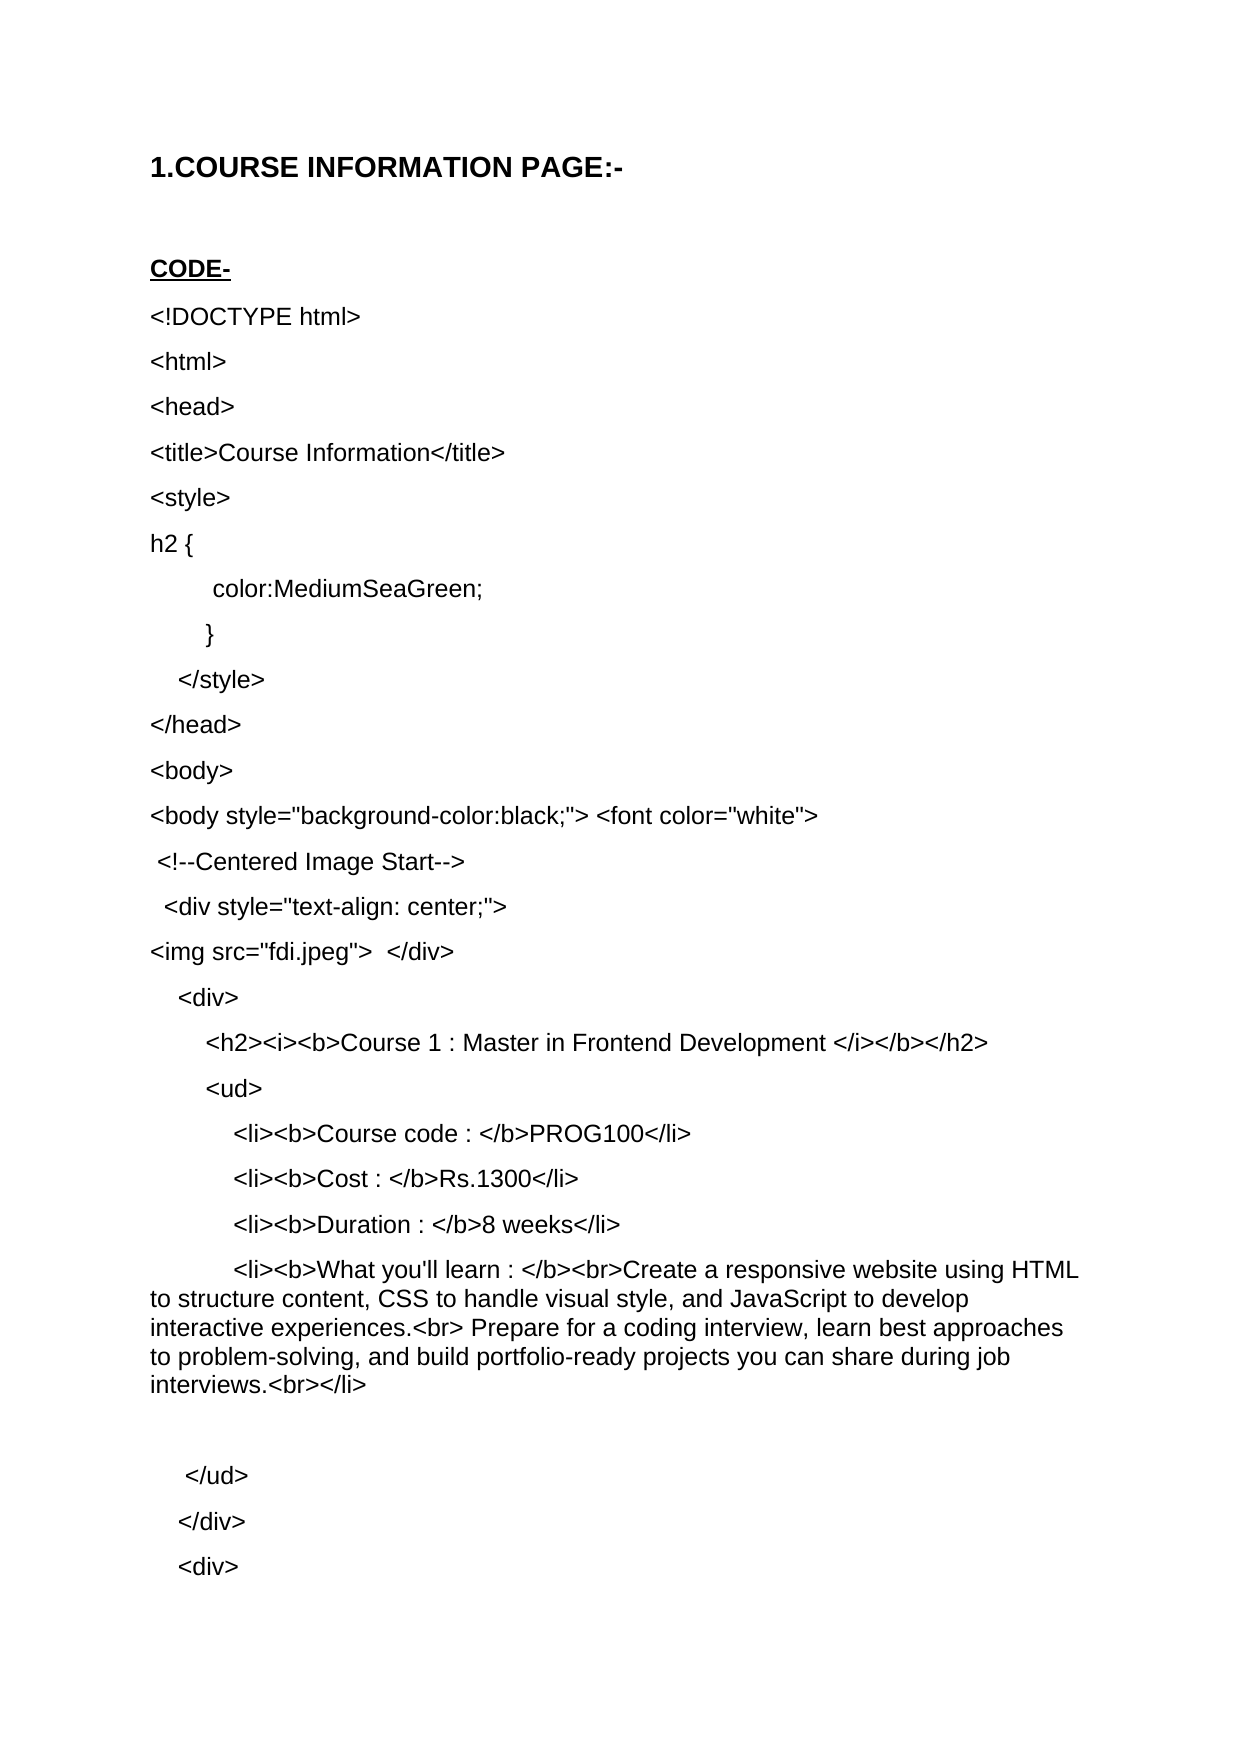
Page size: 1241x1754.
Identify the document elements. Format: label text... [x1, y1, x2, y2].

text <h2><i><b>Course 1 : Master in Frontend Development </i></b></h2> [150, 1028, 1090, 1057]
text <li><b>What you'll learn : </b><br>Create a responsive website using HTML to structure content, CSS to handle visual style, and JavaScript to develop interactive experiences.<br> Prepare for a coding interview, learn best approaches to problem-solving, and build portfolio-ready projects you can share during job interviews.<br></li> [150, 1255, 1090, 1399]
text </div> [150, 1506, 1090, 1535]
text <img src="fdi.jpeg"> </div> [150, 937, 1090, 966]
text <!--Centered Image Start--> [150, 846, 1090, 875]
text <li><b>Course code : </b>PROG100</li> [150, 1119, 1090, 1148]
text <body style="background-color:black;"> <font color="white"> [150, 801, 1090, 830]
text h2 { [150, 528, 1090, 557]
text <body> [150, 756, 1090, 784]
text <title>Course Information</title> [150, 438, 1090, 466]
text <style> [150, 483, 1090, 512]
text <html> [150, 347, 1090, 376]
text <div> [150, 1552, 1090, 1581]
text <li><b>Cost : </b>Rs.1300</li> [150, 1164, 1090, 1193]
text </ud> [150, 1461, 1090, 1490]
text <head> [150, 392, 1090, 421]
text <li><b>Duration : </b>8 weeks</li> [150, 1210, 1090, 1238]
text } [150, 619, 1090, 648]
text 1.COURSE INFORMATION PAGE:- [150, 150, 1090, 183]
text <!DOCTYPE html> [150, 301, 1090, 330]
text </head> [150, 710, 1090, 739]
text CODE- [150, 254, 1090, 283]
text <ud> [150, 1073, 1090, 1102]
text <div> [150, 983, 1090, 1011]
text <div style="text-align: center;"> [150, 892, 1090, 921]
text </style> [150, 665, 1090, 693]
text color:MediumSeaGreen; [150, 574, 1090, 603]
